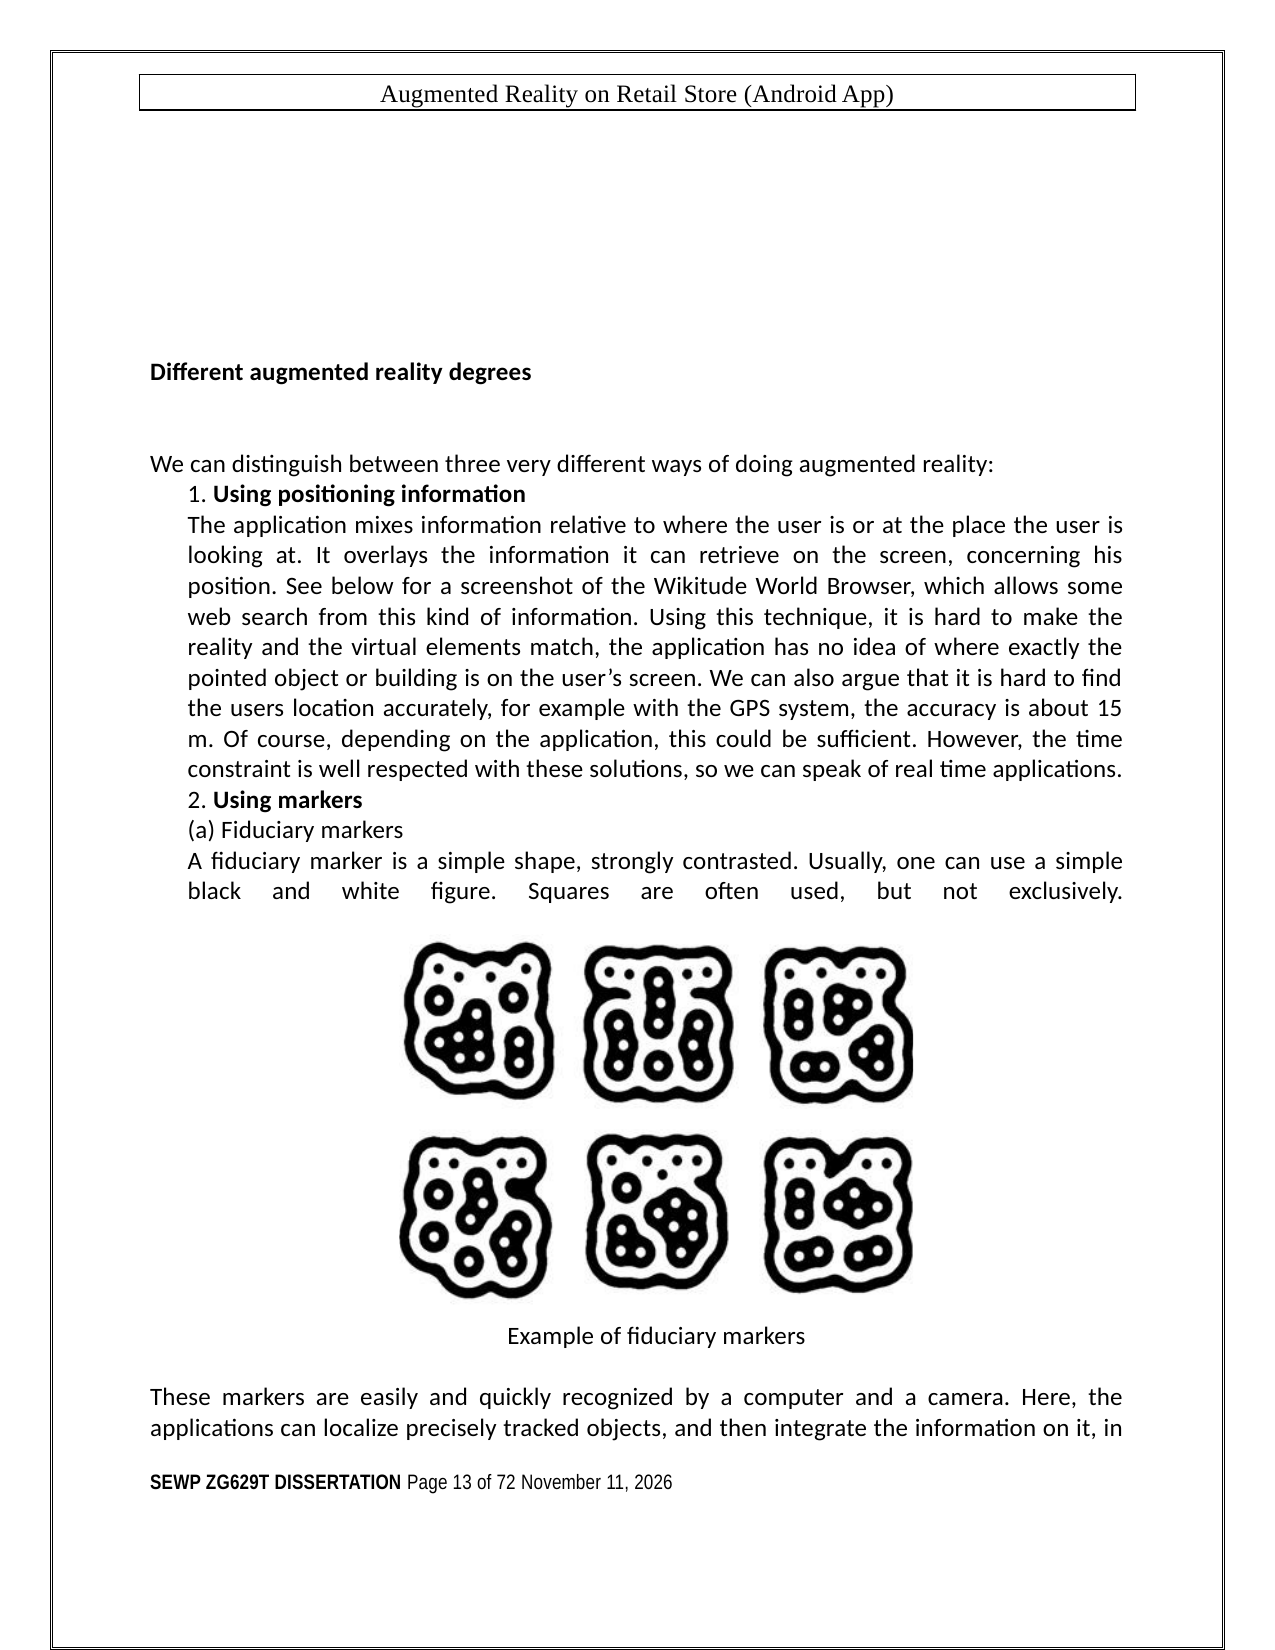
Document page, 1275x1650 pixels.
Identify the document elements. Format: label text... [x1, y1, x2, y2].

text The application mixes information relative to where the user is or at the place the user is looking at. It overlays the information it can retrieve on the screen, concerning his position. See below for a screenshot of the Wikitude World Browser, which allows some web search from this kind of information. Using this technique, it is hard to make the reality and the virtual elements match, the application has no idea of where exactly the pointed object or building is on the user’s screen. We can also argue that it is hard to find the users location accurately, for example with the GPS system, the accuracy is about 15 m. Of course, depending on the application, this could be sufficient. However, the time constraint is well respected with these solutions, so we can speak of real time applications. [187, 509, 1125, 784]
text A fiduciary marker is a simple shape, strongly contrasted. Usually, one can use a simple black and white figure. Squares are often used, but not exclusively. [187, 845, 1125, 935]
picture [399, 934, 914, 1320]
text 2. Using markers [187, 784, 1125, 814]
text Different augmented reality degrees [150, 357, 1125, 387]
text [150, 1382, 1125, 1443]
text We can distinguish between three very different ways of doing augmented reality: [150, 448, 1125, 479]
text Example of fiduciary markers [187, 1320, 1125, 1351]
text (a) Fiduciary markers [187, 814, 1125, 845]
text 1. Using positioning information [187, 479, 1125, 509]
